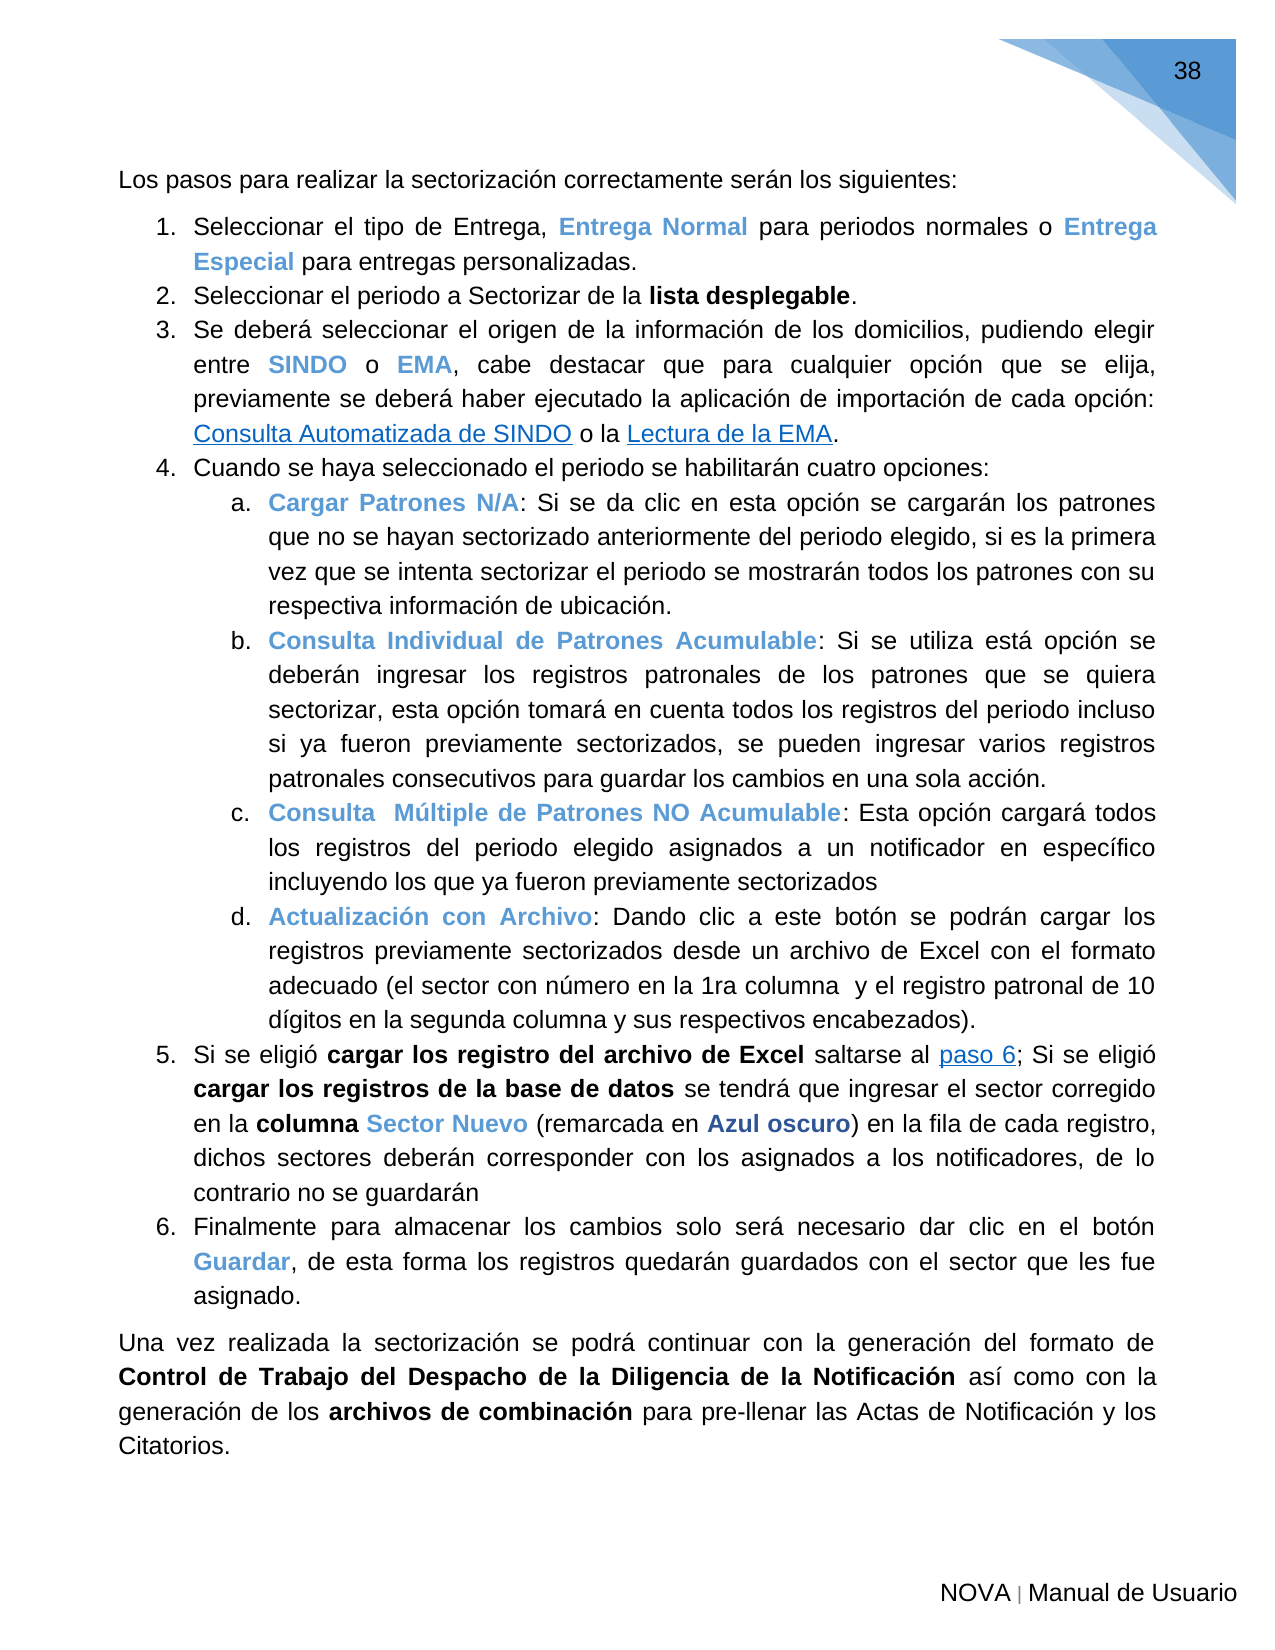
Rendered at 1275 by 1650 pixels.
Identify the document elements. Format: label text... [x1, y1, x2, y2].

list Consulta Individual de Patrones Acumulable: Si se utiliza está opción se deberán ingresar los registros patronales de los patrones que se quiera sectorizar, esta opción tomará en cuenta todos los registros del periodo incluso si ya fueron previamente sectorizados, se pueden ingresar varios registros patronales consecutivos para guardar los cambios en una sola acción. [231, 626, 1157, 792]
text Los pasos para realizar la sectorización correctamente serán los siguientes: [118, 165, 1157, 194]
list Se deberá seleccionar el origen de la información de los domicilios, pudiendo elegir entre SINDO o EMA, cabe destacar que para cualquier opción que se elija, previamente se deberá haber ejecutado la aplicación de importación de cada opción: Consulta Automatizada de SINDO o la Lectura de la EMA. [156, 316, 1157, 448]
text Una vez realizada la sectorización se podrá continuar con la generación del formato de Control de Trabajo del Despacho de la Diligencia de la Notificación así como con la generación de los archivos de combinación para pre-llenar las Actas de Notificación y los Citatorios. [118, 1328, 1157, 1460]
list Seleccionar el periodo a Sectorizar de la lista desplegable. [156, 281, 1157, 310]
list Finalmente para almacenar los cambios solo será necesario dar clic en el botón Guardar, de esta forma los registros quedarán guardados con el sector que les fue asignado. [156, 1212, 1157, 1310]
list Seleccionar el tipo de Entrega, Entrega Normal para periodos normales o Entrega Especial para entregas personalizadas. [156, 212, 1157, 275]
list Consulta Múltiple de Patrones NO Acumulable: Esta opción cargará todos los registros del periodo elegido asignados a un notificador en específico incluyendo los que ya fueron previamente sectorizados [231, 798, 1157, 896]
list Cuando se haya seleccionado el periodo se habilitarán cuatro opciones: [156, 453, 1157, 482]
list Actualización con Archivo: Dando clic a este botón se podrán cargar los registros previamente sectorizados desde un archivo de Excel con el formato adecuado (el sector con número en la 1ra columna y el registro patronal de 10 dígitos en la segunda columna y sus respectivos encabezados). [231, 902, 1157, 1034]
list Cargar Patrones N/A: Si se da clic en esta opción se cargarán los patrones que no se hayan sectorizado anteriormente del periodo elegido, si es la primera vez que se intenta sectorizar el periodo se mostrarán todos los patrones con su respectiva información de ubicación. [231, 488, 1157, 620]
picture [997, 39, 1236, 205]
list Si se eligió cargar los registro del archivo de Excel saltarse al paso 6; Si se eligió cargar los registros de la base de datos se tendrá que ingresar el sector corregido en la columna Sector Nuevo (remarcada en Azul oscuro) en la fila de cada registro, dichos sectores deberán corresponder con los asignados a los notificadores, de lo contrario no se guardarán [156, 1039, 1157, 1206]
